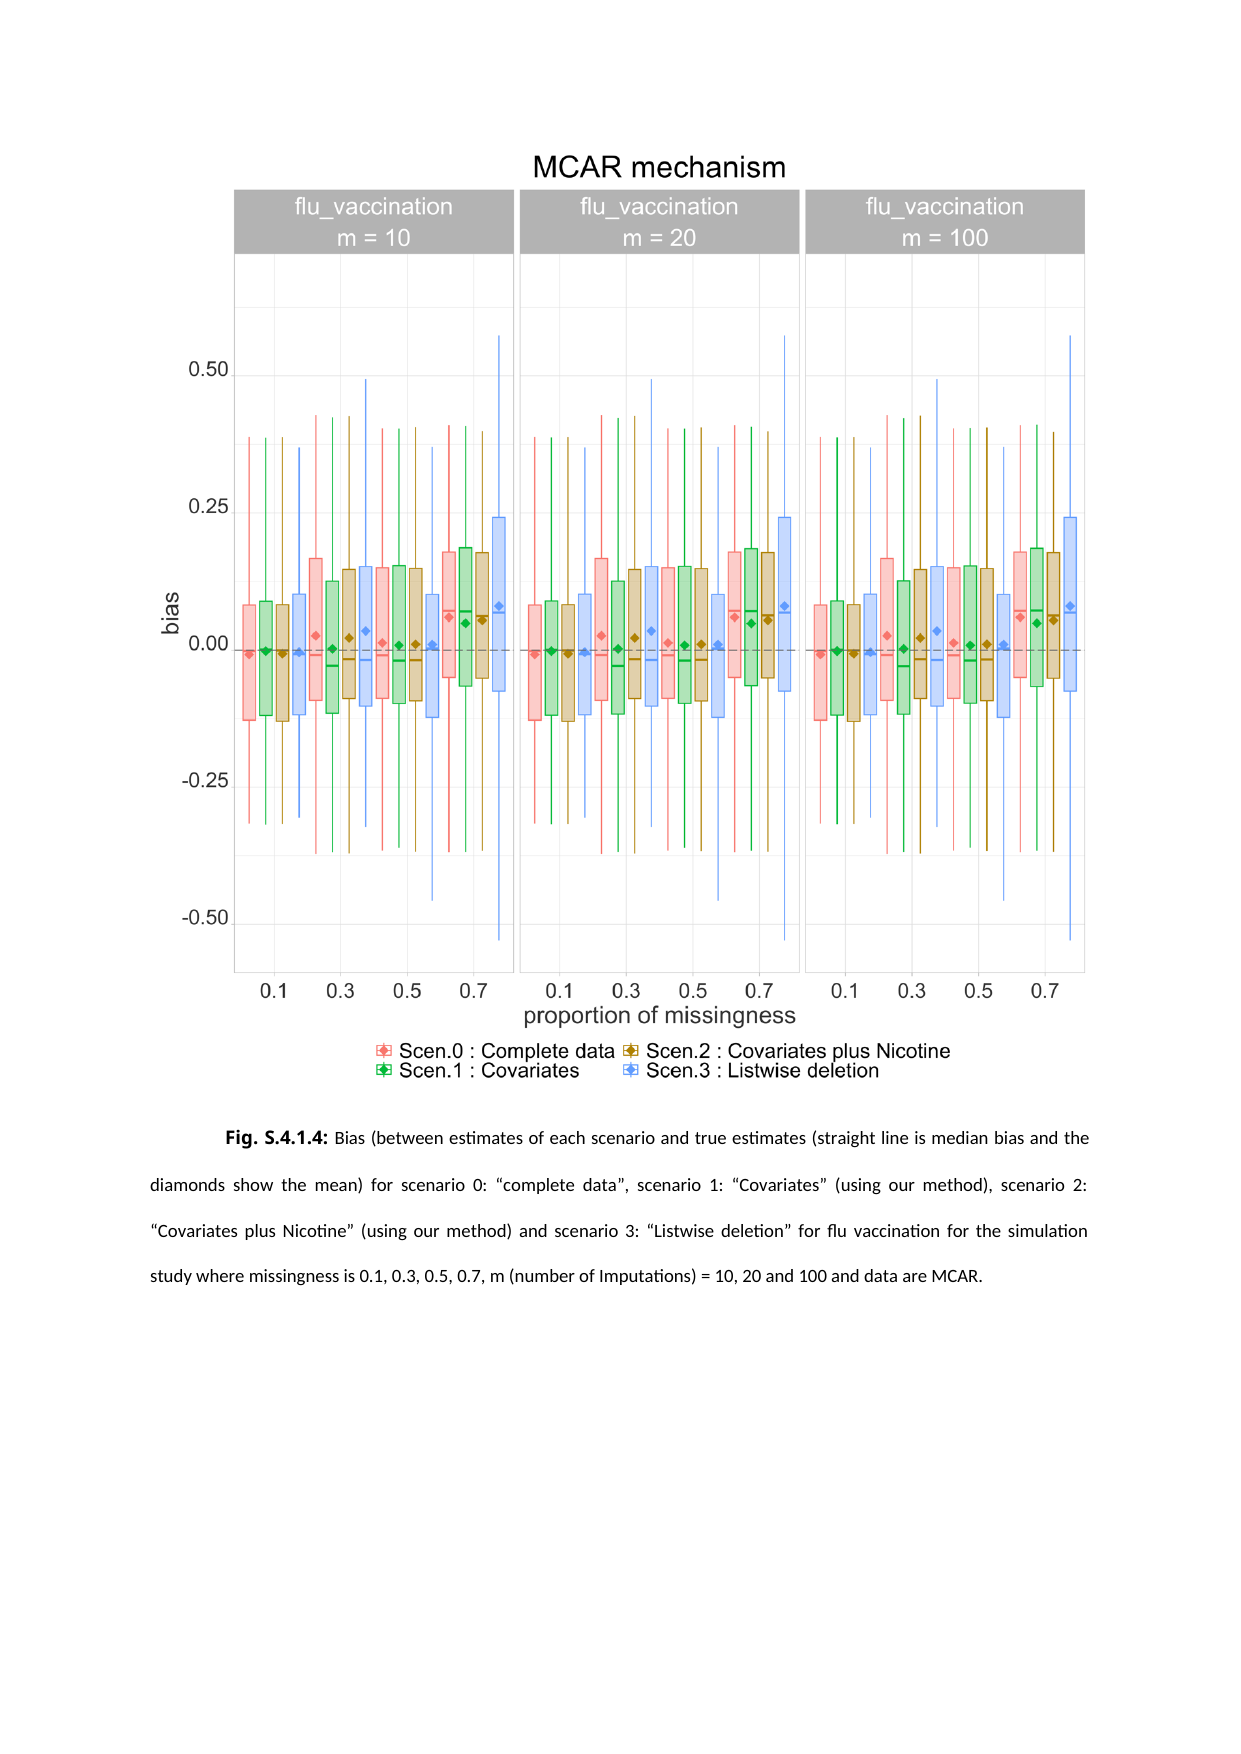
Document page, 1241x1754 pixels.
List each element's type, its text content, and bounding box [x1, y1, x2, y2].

picture [150, 150, 1091, 1091]
text Fig. S.4.1.4: Bias (between estimates of each scenario and true estimates (straight line is median bias and the diamonds show the mean) for scenario 0: “complete data”, scenario 1: “Covariates” (using our method), scenario 2: “Covariates plus Nicotine” (using our method) and scenario 3: “Listwise deletion” for flu vaccination for the simulation study where missingness is 0.1, 0.3, 0.5, 0.7, m (number of Imputations) = 10, 20 and 100 and data are MCAR. [150, 1124, 1090, 1288]
